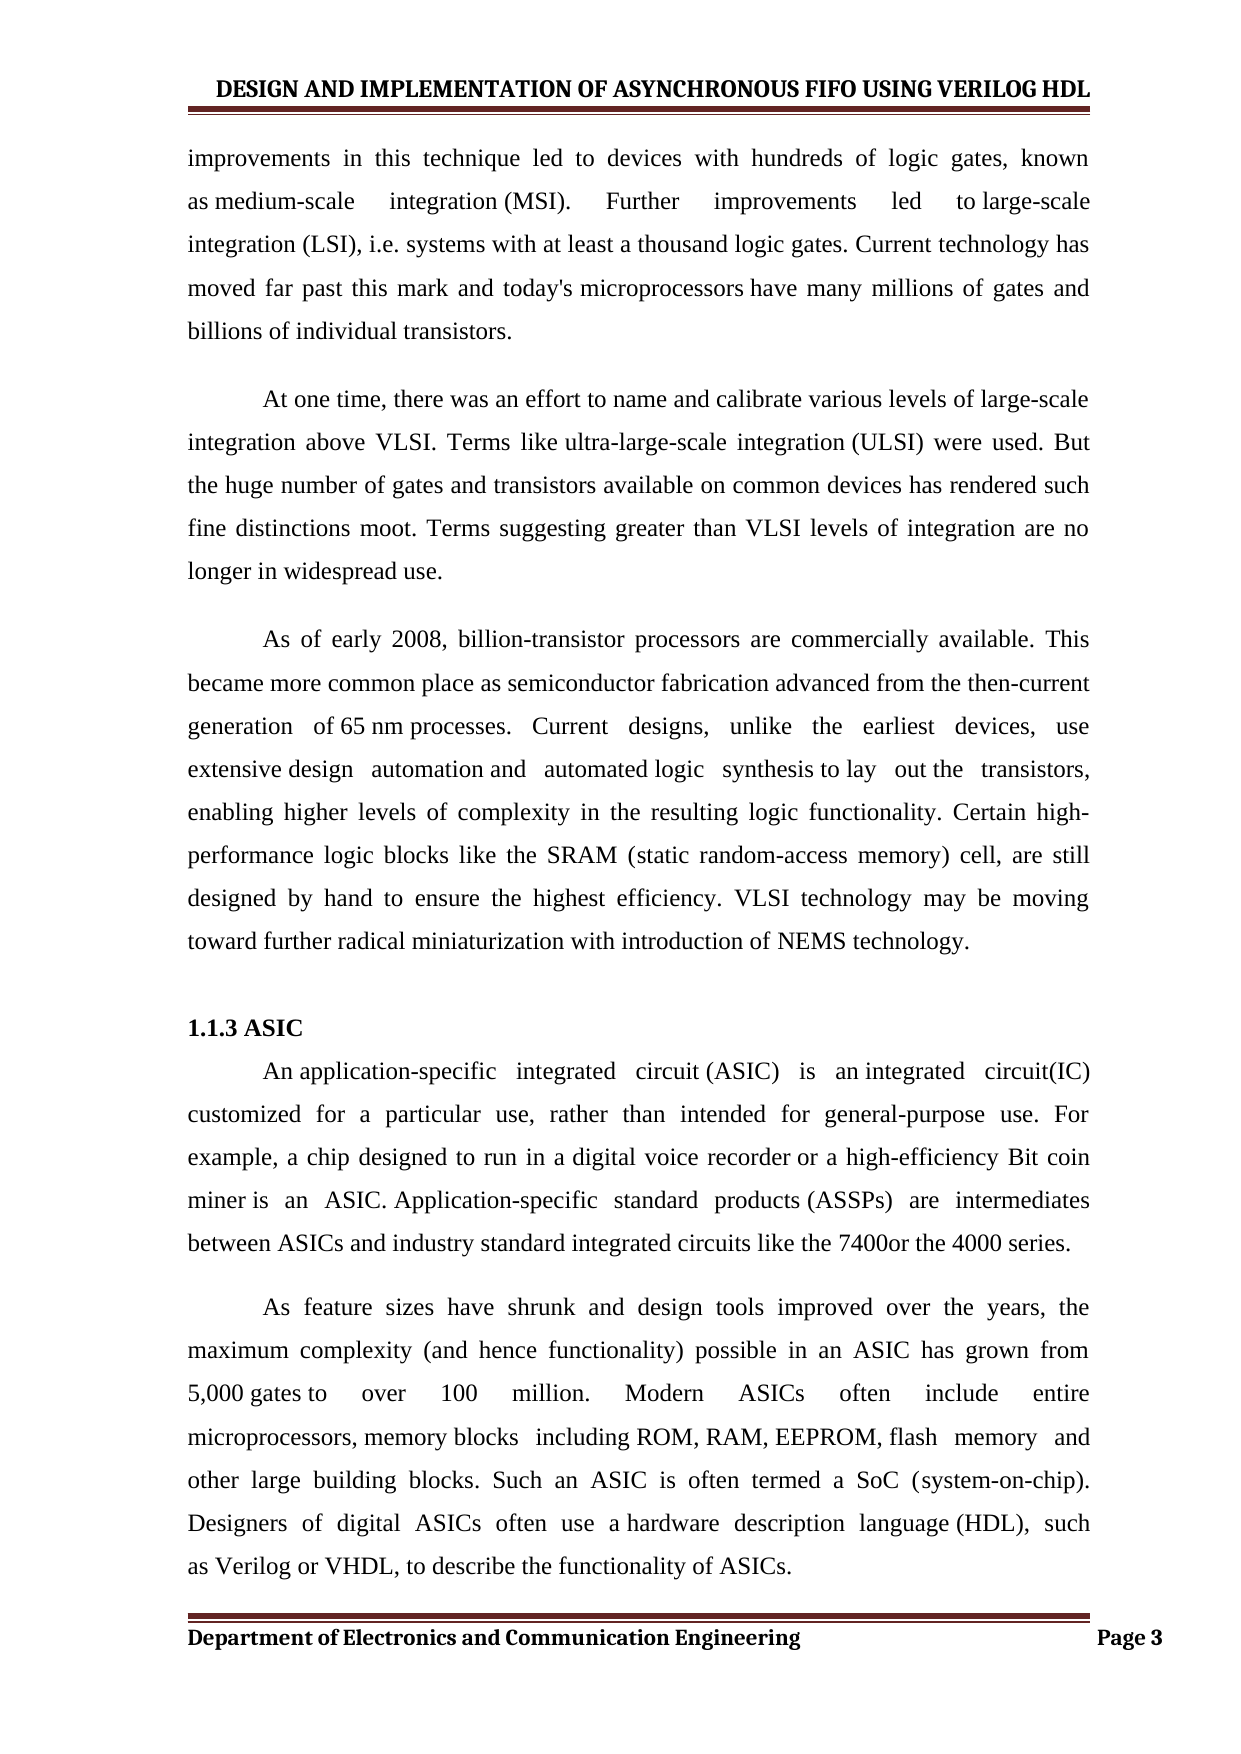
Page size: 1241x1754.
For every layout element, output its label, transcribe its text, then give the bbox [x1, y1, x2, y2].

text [187, 143, 1090, 344]
text At one time, there was an effort to name and calibrate various levels of large-scale integration above VLSI. Terms like ultra-large-scale integration (ULSI) were used. But the huge number of gates and transistors available on common devices has rendered such fine distinctions moot. Terms suggesting greater than VLSI levels of integration are no longer in widespread use. [187, 384, 1090, 585]
text An application-specific integrated circuit (ASIC) is an integrated circuit(IC) customized for a particular use, rather than intended for general-purpose use. For example, a chip designed to run in a digital voice recorder or a high-efficiency Bit coin miner is an ASIC. Application-specific standard products (ASSPs) are intermediates between ASICs and industry standard integrated circuits like the 7400or the 4000 series. [187, 1056, 1090, 1257]
text As of early 2008, billion-transistor processors are commercially available. This became more common place as semiconductor fabrication advanced from the then-current generation of 65 nm processes. Current designs, unlike the earliest devices, use extensive design automation and automated logic synthesis to lay out the transistors, enabling higher levels of complexity in the resulting logic functionality. Certain high-performance logic blocks like the SRAM (static random-access memory) cell, are still designed by hand to ensure the highest efficiency. VLSI technology may be moving toward further radical miniaturization with introduction of NEMS technology. [187, 624, 1090, 955]
text As feature sizes have shrunk and design tools improved over the years, the maximum complexity (and hence functionality) possible in an ASIC has grown from 5,000 gates to over 100 million. Modern ASICs often include entire microprocessors, memory blocks including ROM, RAM, EEPROM, flash memory and other large building blocks. Such an ASIC is often termed a SoC (system-on-chip). Designers of digital ASICs often use a hardware description language (HDL), such as Verilog or VHDL, to describe the functionality of ASICs. [187, 1292, 1090, 1580]
text 1.1.3 ASIC [187, 1013, 1090, 1041]
